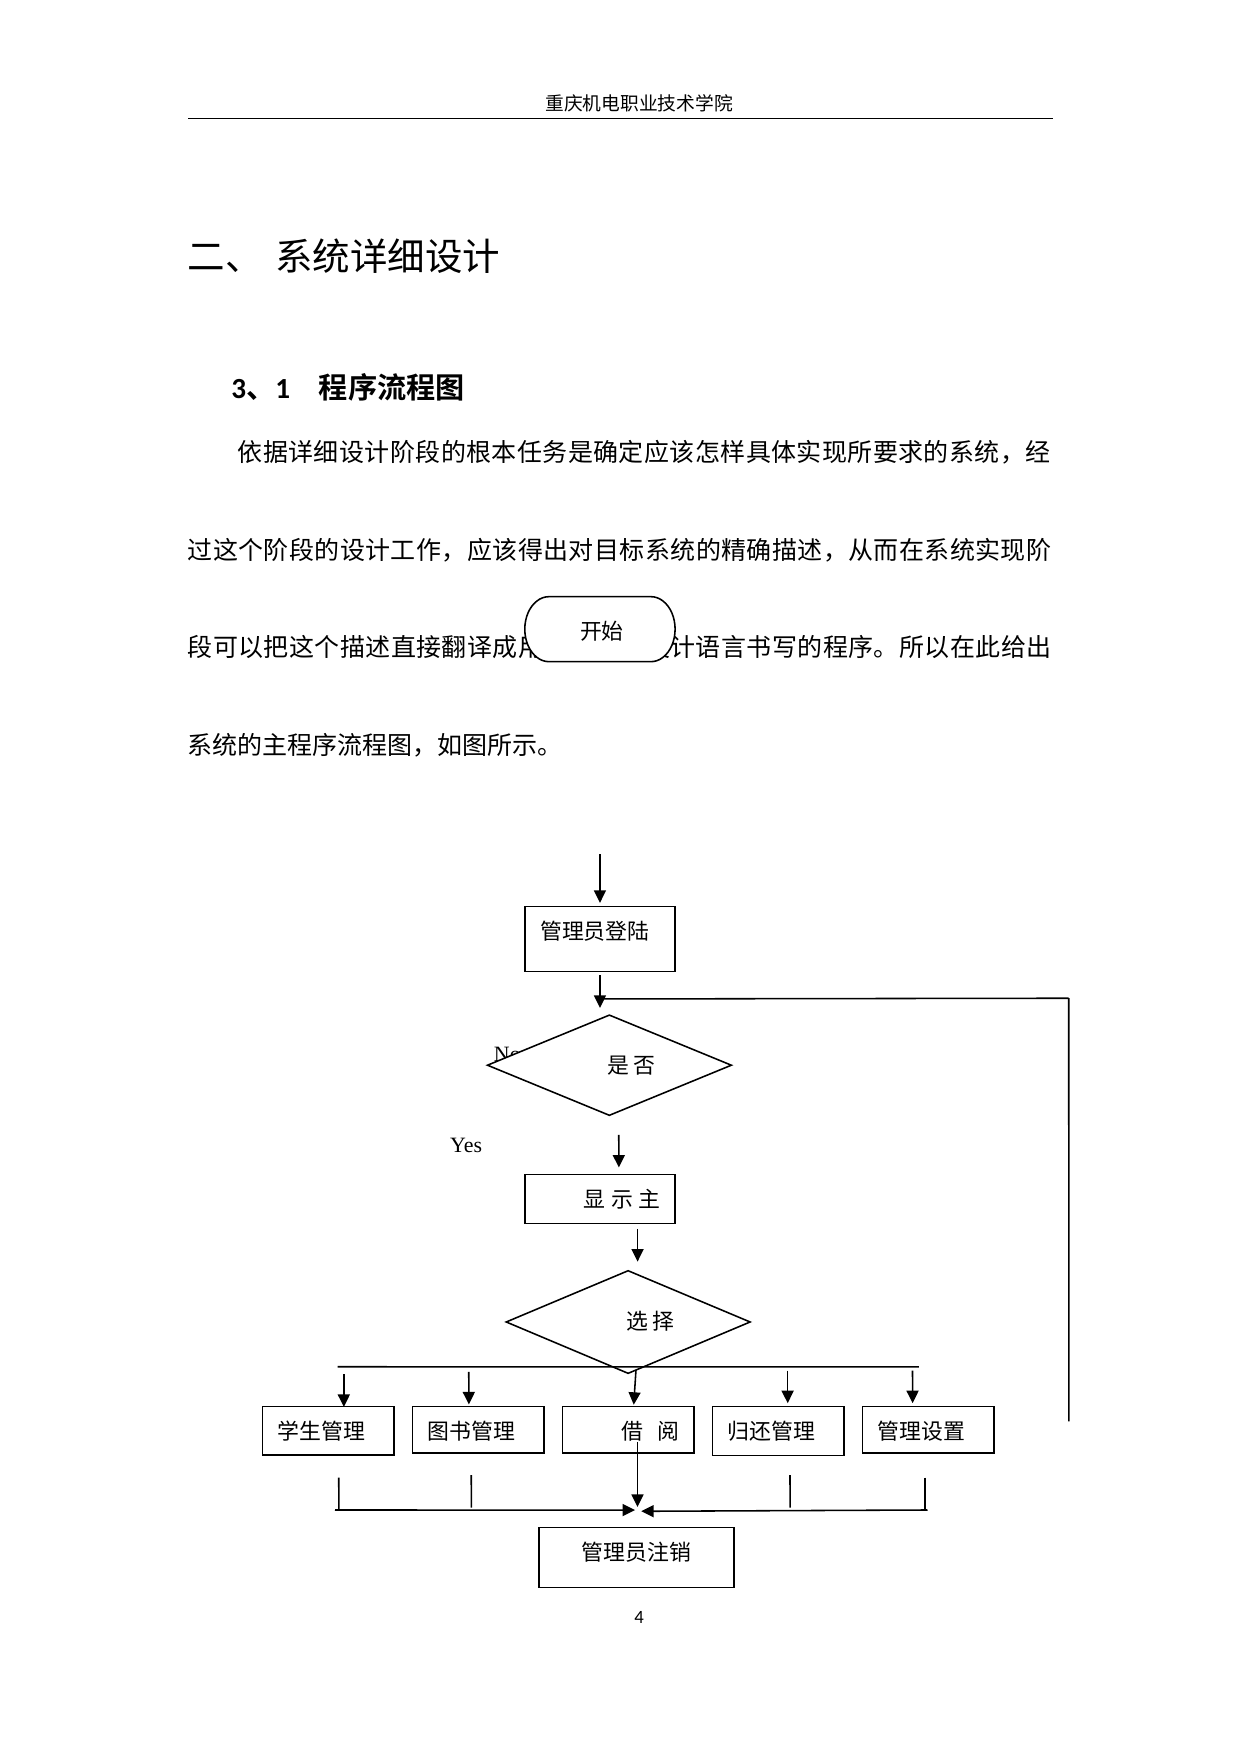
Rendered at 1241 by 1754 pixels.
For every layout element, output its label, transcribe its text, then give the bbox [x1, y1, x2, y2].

text Yes [187, 1128, 1053, 1160]
subtitle 系统详细设计 [187, 222, 1053, 287]
text 依据详细设计阶段的根本任务是确定应该怎样具体实现所要求的系统，经过这个阶段的设计工作，应该得出对目标系统的精确描述，从而在系统实现阶段可以把这个描述直接翻译成用某种程序设计语言书写的程序。所以在此给出系统的主程序流程图，如图图 3所示。 [187, 418, 1053, 776]
text No [670, 1038, 1053, 1070]
text No [187, 1038, 549, 1070]
list 程序流程图 [231, 353, 1053, 418]
